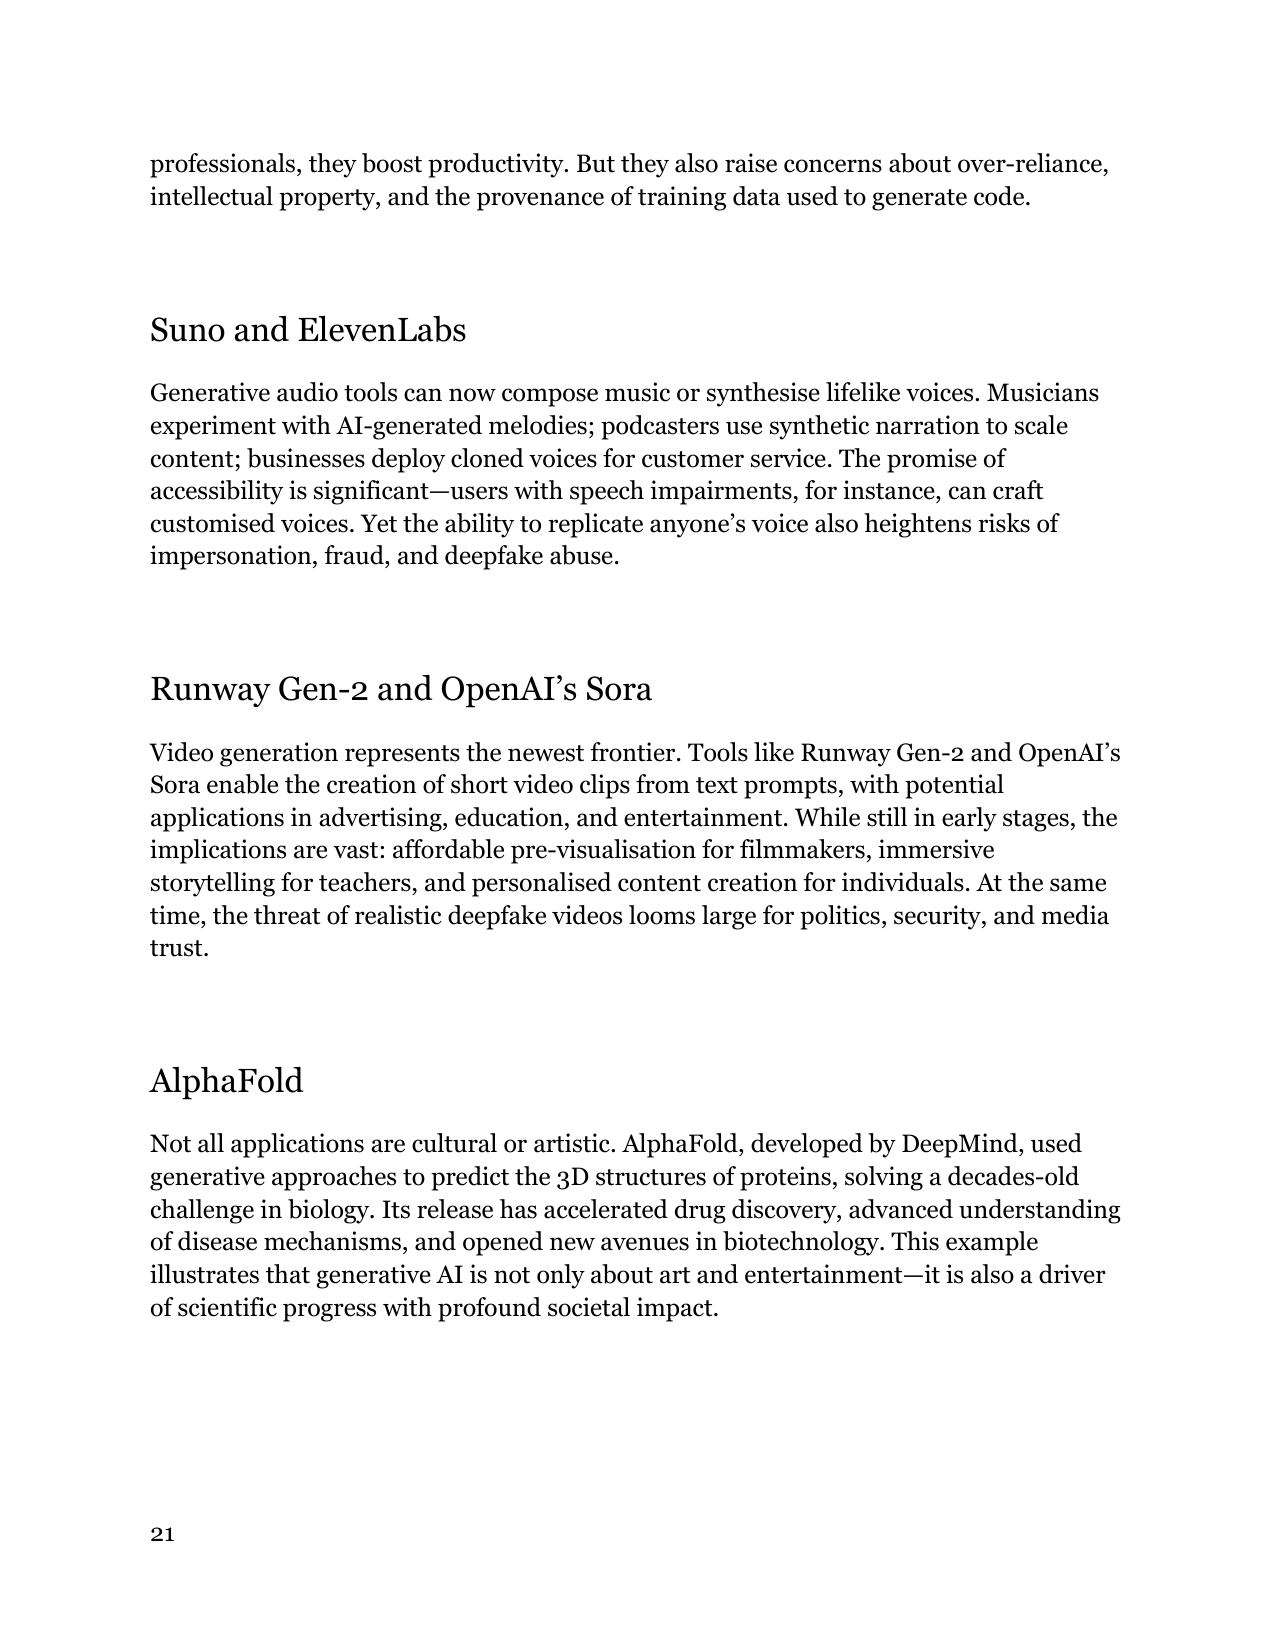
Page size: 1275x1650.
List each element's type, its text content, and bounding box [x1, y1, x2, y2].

text Not all applications are cultural or artistic. AlphaFold, developed by DeepMind, used generative approaches to predict the 3D structures of proteins, solving a decades-old challenge in biology. Its release has accelerated drug discovery, advanced understanding of disease mechanisms, and opened new avenues in biotechnology. This example illustrates that generative AI is not only about art and entertainment—it is also a driver of scientific progress with profound societal impact. [150, 1130, 1125, 1321]
subtitle AlphaFold [150, 1061, 1125, 1099]
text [150, 150, 1125, 211]
subtitle Runway Gen-2 and OpenAI’s Sora [150, 669, 1125, 707]
text Video generation represents the newest frontier. Tools like Runway Gen-2 and OpenAI’s Sora enable the creation of short video clips from text prompts, with potential applications in advertising, education, and entertainment. While still in early stages, the implications are vast: affordable pre-visualisation for filmmakers, immersive storytelling for teachers, and personalised content creation for individuals. At the same time, the threat of realistic deepfake videos looms large for politics, security, and media trust. [150, 738, 1125, 962]
text Generative audio tools can now compose music or synthesise lifelike voices. Musicians experiment with AI-generated melodies; podcasters use synthetic narration to scale content; businesses deploy cloned voices for customer service. The promise of accessibility is significant—users with speech impairments, for instance, can craft customised voices. Yet the ability to replicate anyone’s voice also heightens risks of impersonation, fraud, and deepfake abuse. [150, 379, 1125, 570]
subtitle Suno and ElevenLabs [150, 310, 1125, 348]
